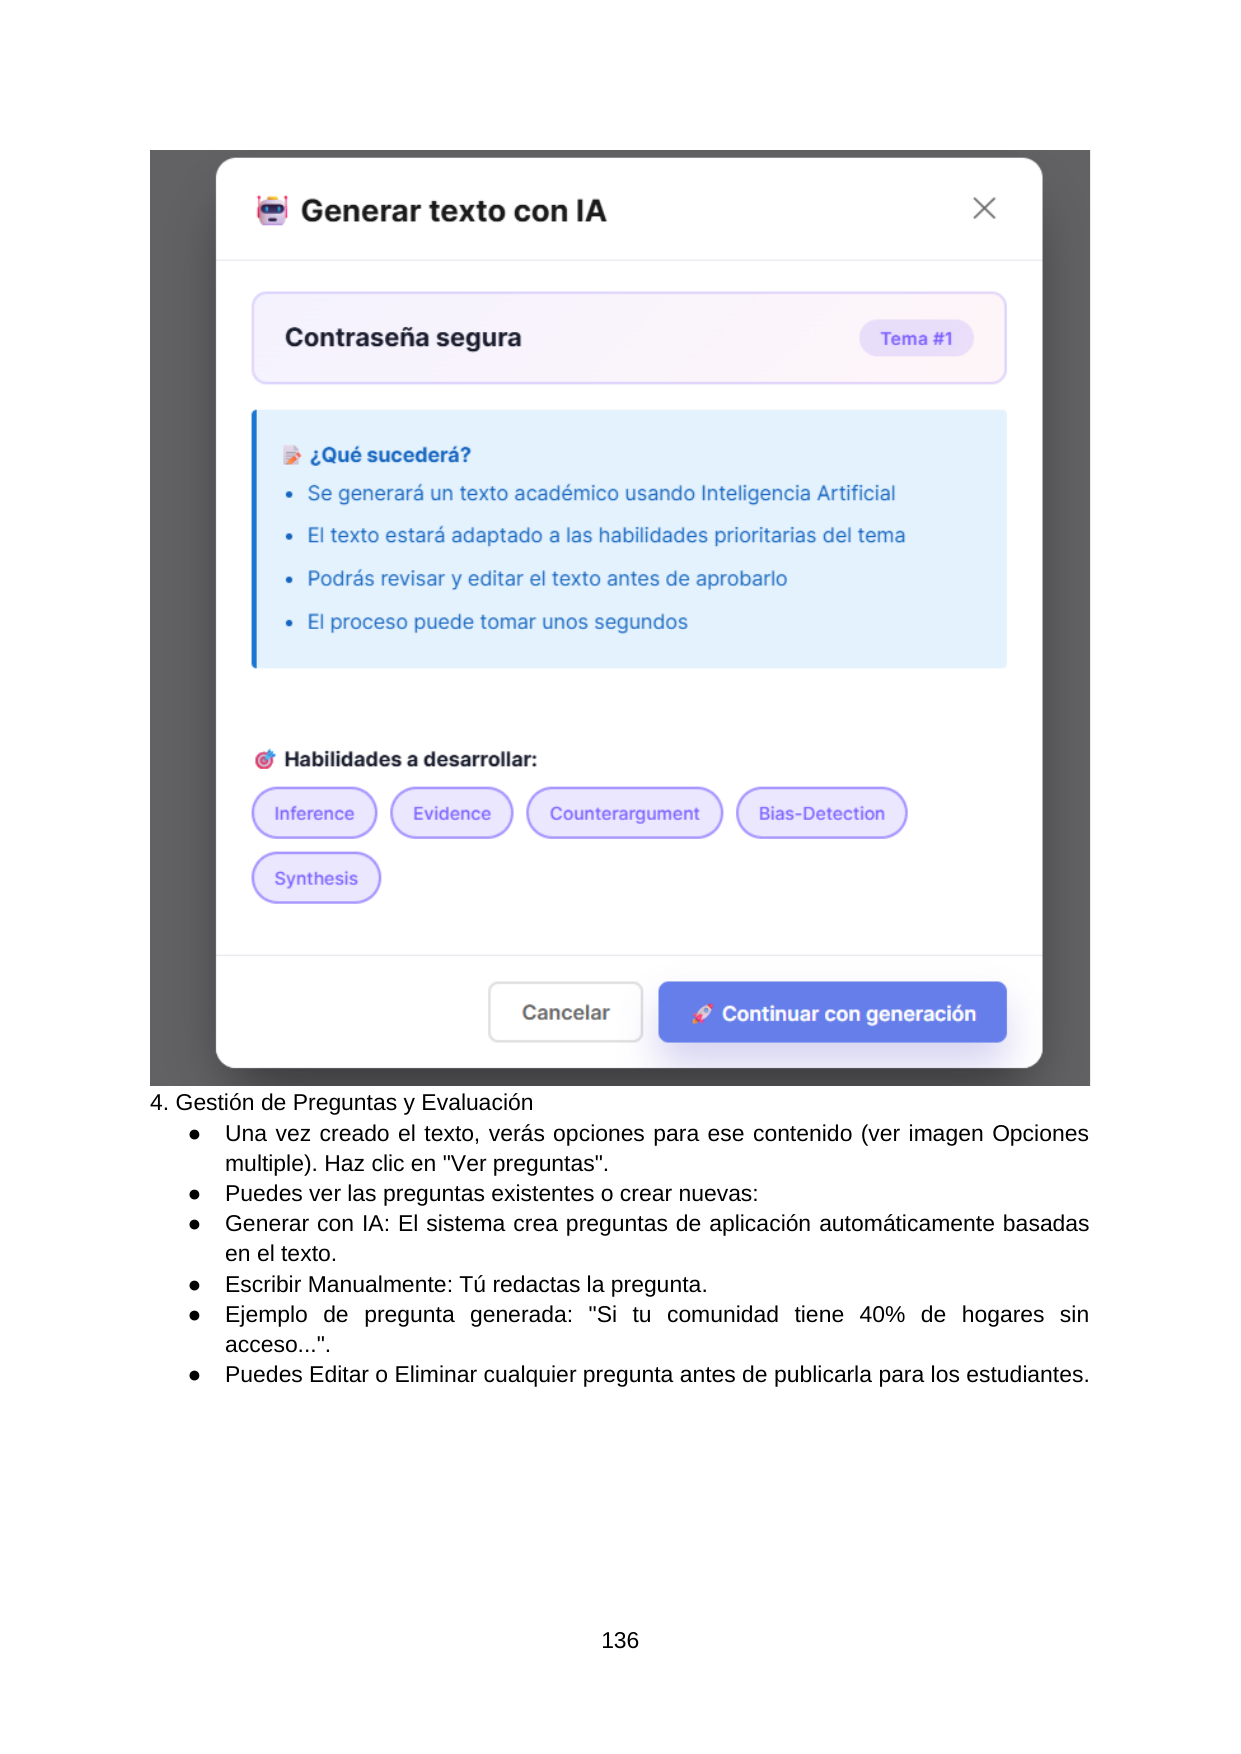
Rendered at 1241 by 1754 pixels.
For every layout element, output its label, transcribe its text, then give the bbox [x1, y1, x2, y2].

list Una vez creado el texto, verás opciones para ese contenido (ver imagen Opciones multiple). Haz clic en "Ver preguntas". [187, 1119, 1090, 1176]
list Puedes Editar o Eliminar cualquier pregunta antes de publicarla para los estudiantes. [187, 1361, 1090, 1387]
text 4. Gestión de Preguntas y Evaluación [150, 1089, 1090, 1116]
list Puedes ver las preguntas existentes o crear nuevas: [187, 1180, 1090, 1206]
list Escribir Manualmente: Tú redactas la pregunta. [187, 1271, 1090, 1297]
list Ejemplo de pregunta generada: "Si tu comunidad tiene 40% de hogares sin acceso...". [187, 1301, 1090, 1357]
picture [150, 150, 1091, 1086]
list Generar con IA: El sistema crea preguntas de aplicación automáticamente basadas en el texto. [187, 1210, 1090, 1267]
